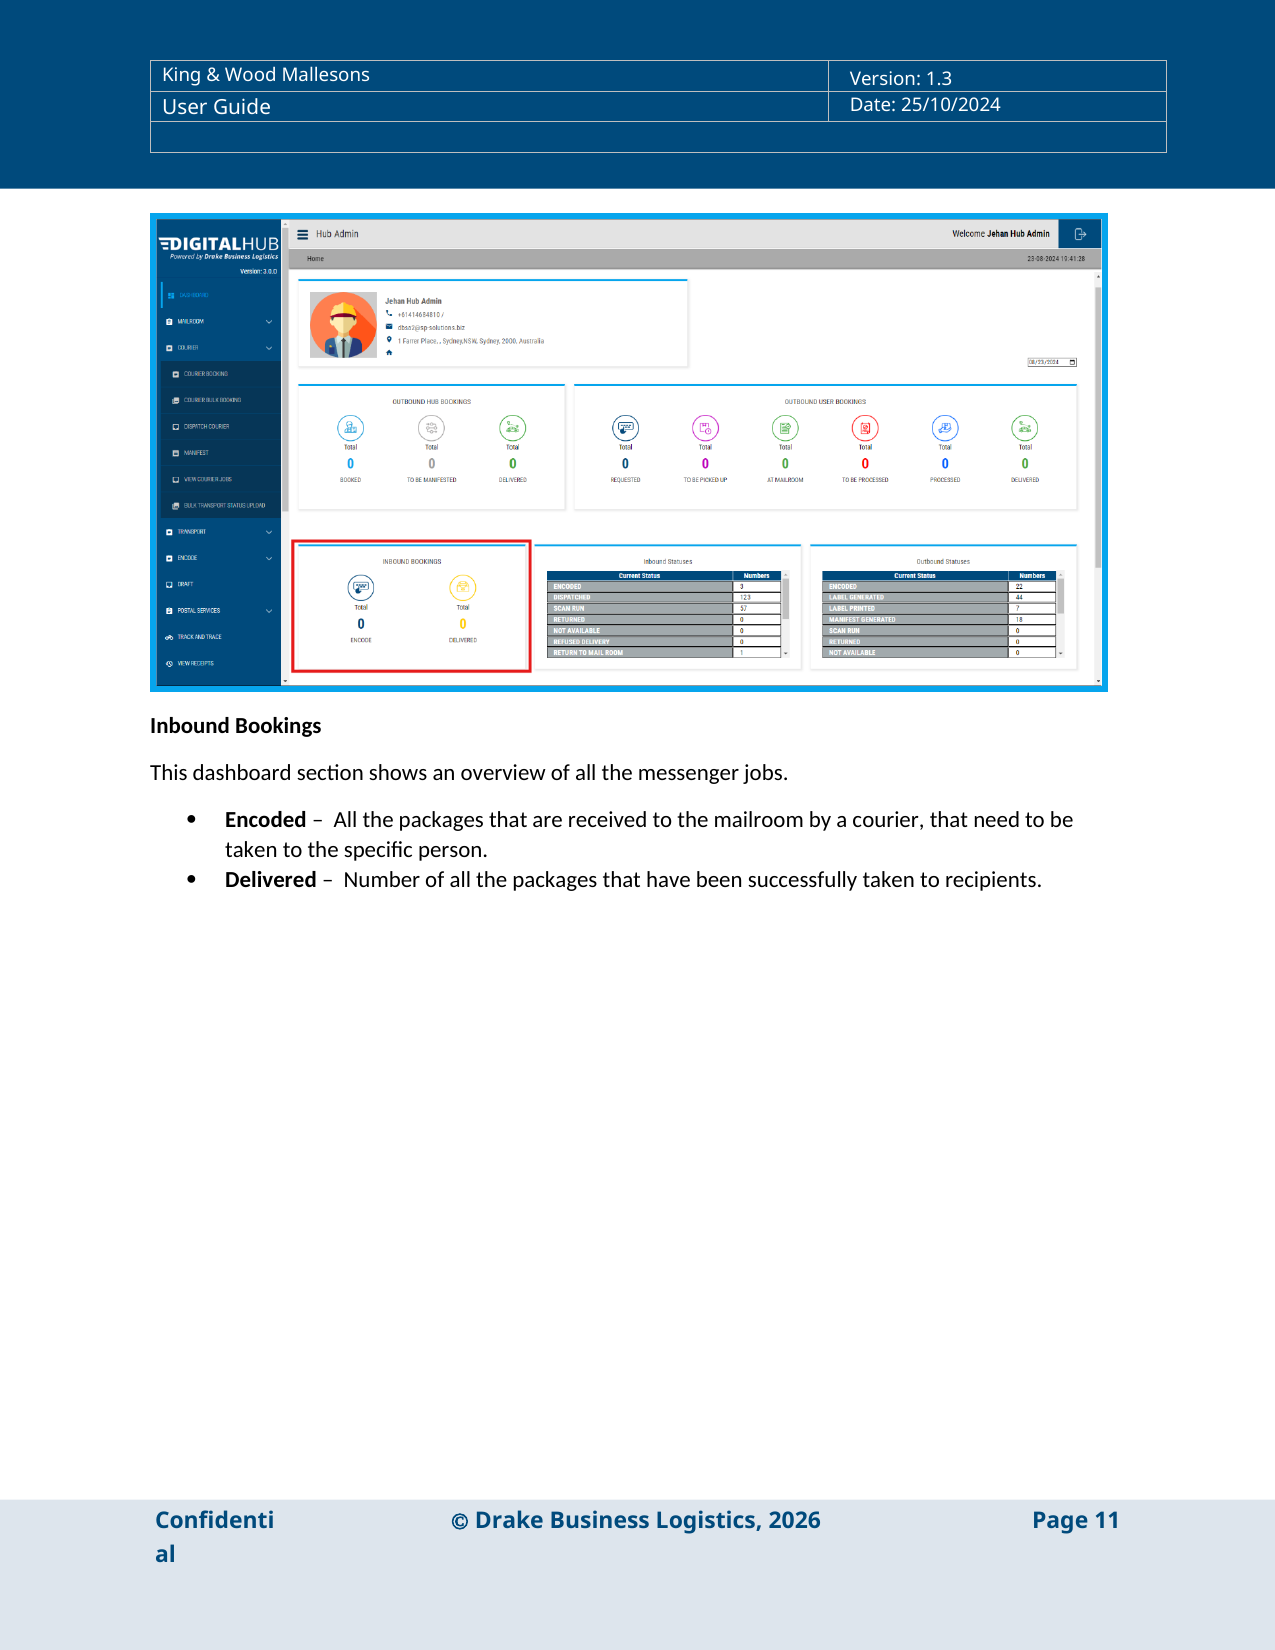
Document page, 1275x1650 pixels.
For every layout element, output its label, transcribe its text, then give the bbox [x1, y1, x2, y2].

text This dashboard section shows an overview of all the messenger jobs. [150, 758, 1125, 786]
text Inbound Bookings [150, 711, 1125, 739]
picture [157, 220, 1101, 685]
list Delivered – Number of all the packages that have been successfully taken to recipients. [187, 865, 1125, 893]
list Encoded – All the packages that are received to the mailroom by a courier, that need to be taken to the specific person. [187, 805, 1125, 863]
